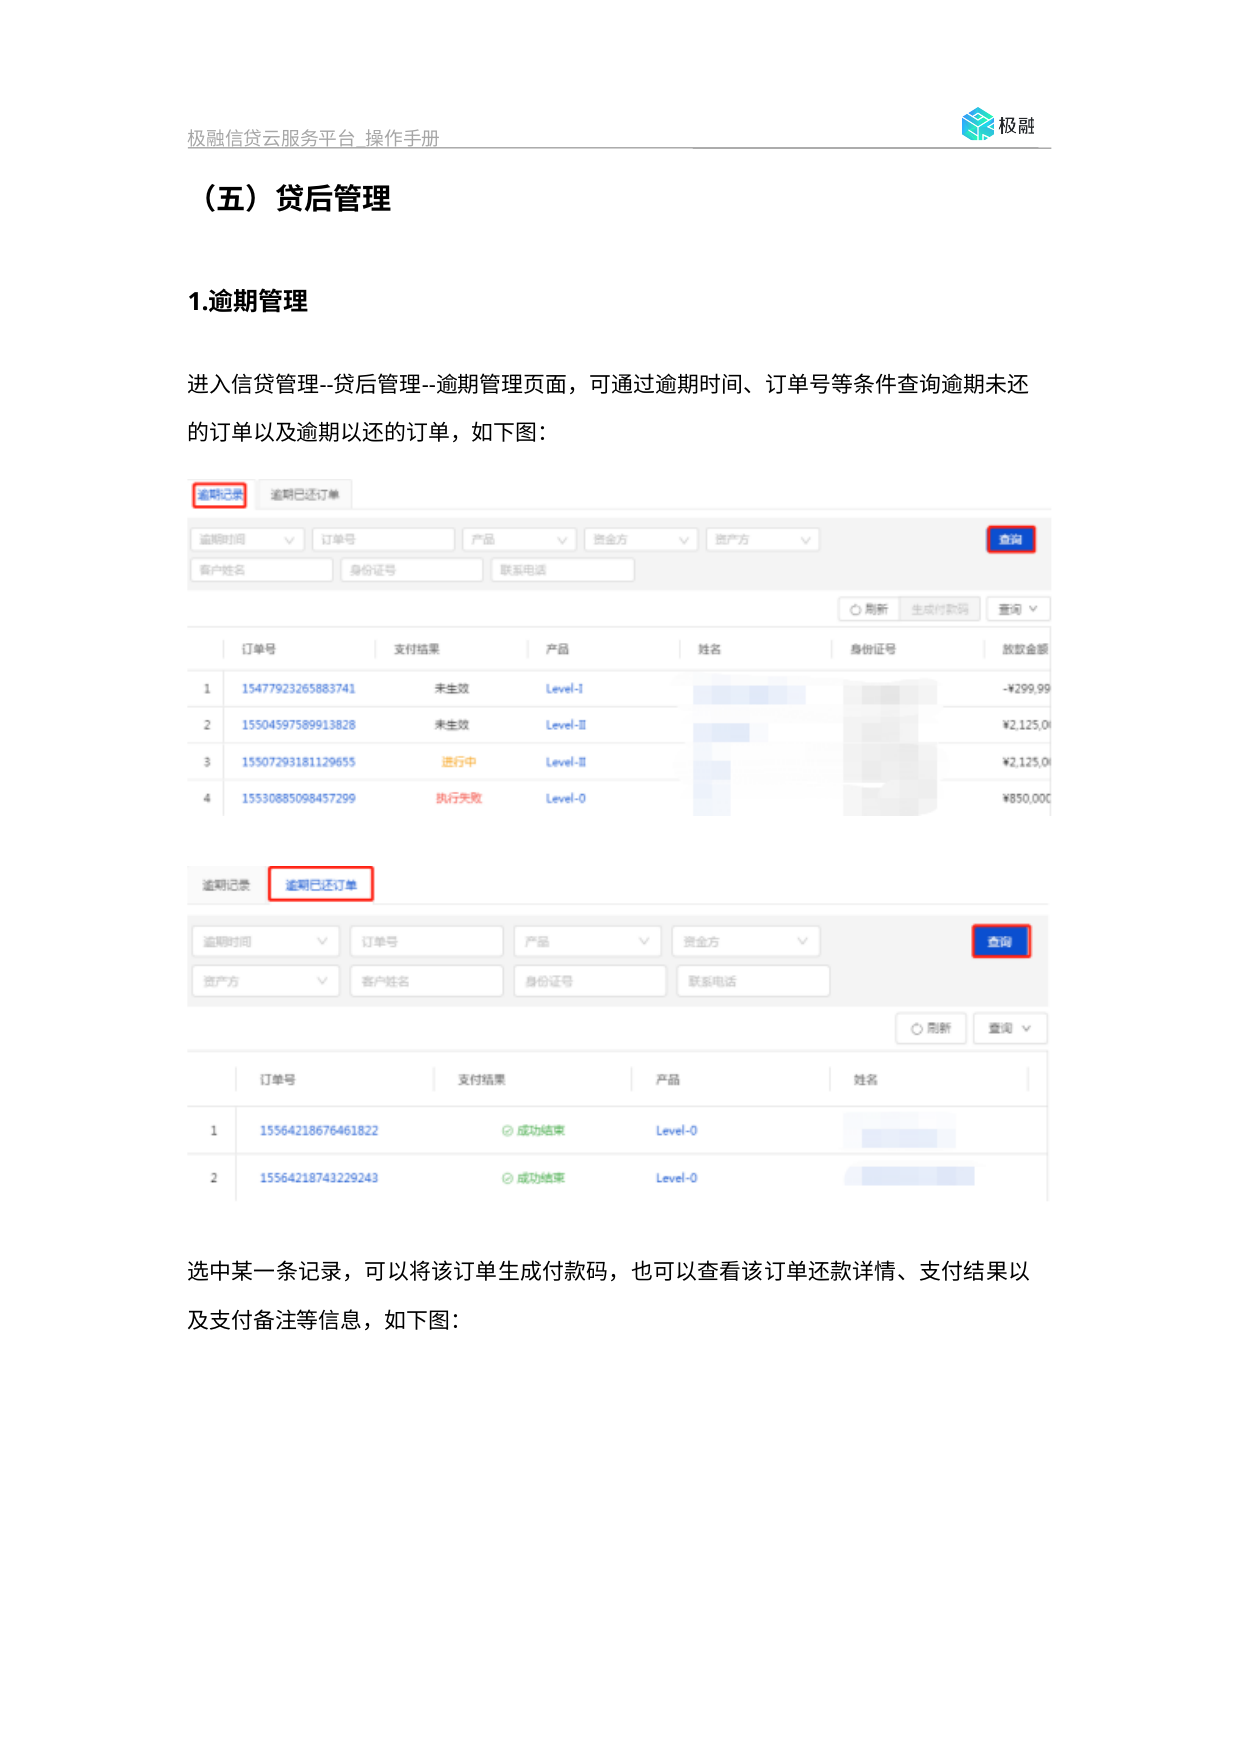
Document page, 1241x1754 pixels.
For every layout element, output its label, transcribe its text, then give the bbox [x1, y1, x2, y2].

picture [187, 479, 1053, 816]
text 进入信贷管理--贷后管理--逾期管理页面，可通过逾期时间、订单号等条件查询逾期未还的订单以及逾期以还的订单，如下图： [187, 366, 1031, 447]
list 1.逾期管理 [187, 267, 1031, 332]
picture [187, 866, 1053, 1203]
list （五）贷后管理 [187, 164, 1031, 229]
picture [952, 105, 1042, 144]
text 选中某一条记录，可以将该订单生成付款码，也可以查看该订单还款详情、支付结果以及支付备注等信息，如下图： [187, 1254, 1031, 1335]
